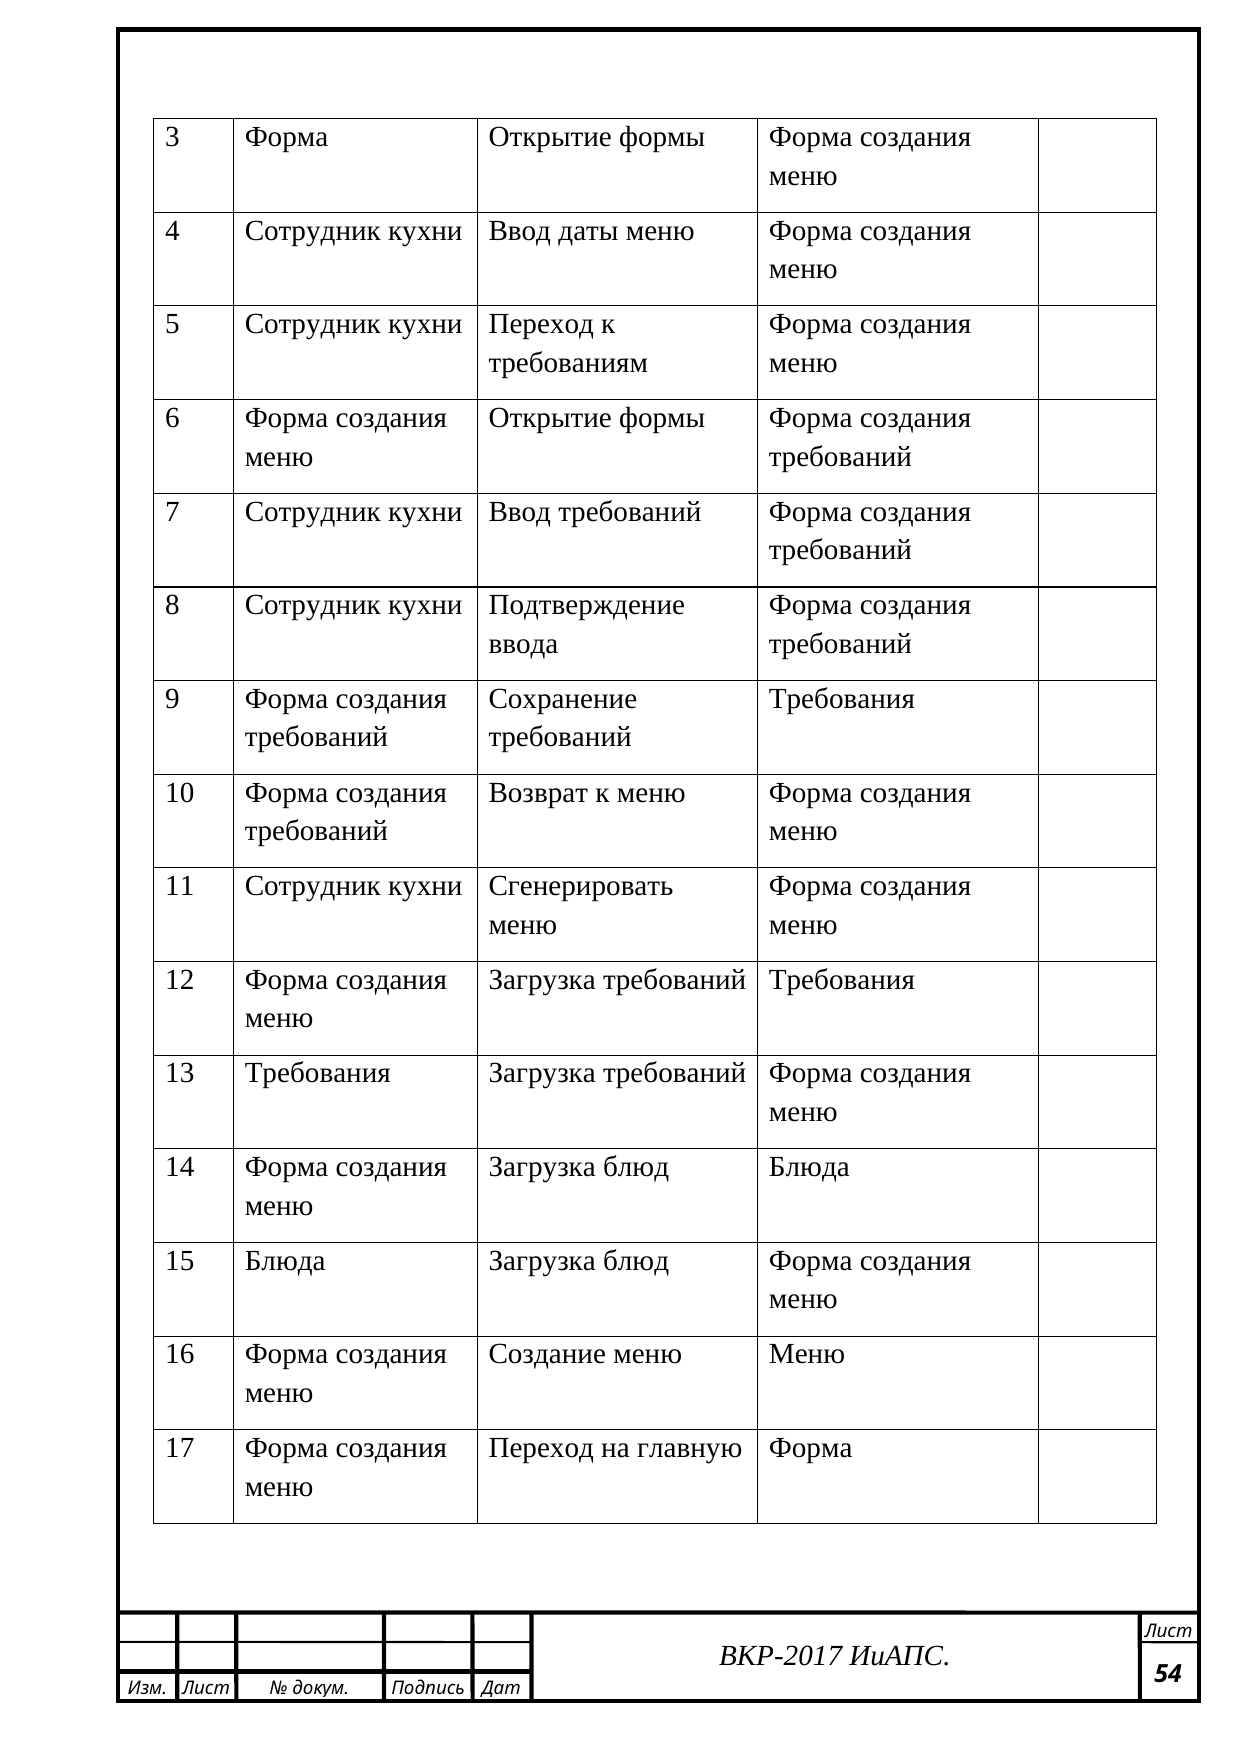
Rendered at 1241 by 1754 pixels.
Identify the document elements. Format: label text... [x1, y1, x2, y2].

table_cell Сгенерировать меню [478, 868, 757, 961]
table_cell 9 [154, 681, 233, 774]
table_cell [1039, 119, 1156, 212]
table_cell Загрузка блюд [478, 1243, 757, 1336]
table_cell Форма создания меню [758, 868, 1038, 961]
table_cell Форма создания меню [758, 1056, 1038, 1148]
table_cell Форма создания требований [234, 681, 477, 774]
table_cell [1039, 681, 1156, 774]
table_cell Форма создания требований [758, 494, 1038, 586]
table_cell Форма создания меню [758, 775, 1038, 867]
table_cell 13 [154, 1056, 233, 1148]
table_cell [1039, 962, 1156, 1054]
table_cell Создание меню [478, 1337, 757, 1429]
table_cell Форма создания требований [758, 400, 1038, 493]
table_cell Блюда [234, 1243, 477, 1336]
table_cell Сотрудник кухни [234, 306, 477, 399]
table_cell [1039, 1243, 1156, 1336]
table_cell Форма создания требований [234, 775, 477, 867]
table_cell Форма создания меню [758, 306, 1038, 399]
table_cell [1039, 775, 1156, 867]
table_cell Меню [758, 1337, 1038, 1429]
table_cell Переход на главную [478, 1430, 757, 1523]
table_cell 3 [154, 119, 233, 212]
table_cell Форма создания меню [234, 1337, 477, 1429]
table_cell Загрузка блюд [478, 1149, 757, 1242]
table_cell Требования [758, 681, 1038, 774]
table_cell Форма создания меню [234, 400, 477, 493]
table_cell 11 [154, 868, 233, 961]
table_cell Ввод даты меню [478, 213, 757, 305]
table_cell 5 [154, 306, 233, 399]
table_cell Возврат к меню [478, 775, 757, 867]
table_cell [1039, 1149, 1156, 1242]
table_cell Сохранение требований [478, 681, 757, 774]
table_cell Переход к требованиям [478, 306, 757, 399]
table_cell Загрузка требований [478, 962, 757, 1054]
table_cell [1039, 1430, 1156, 1523]
table_cell [1039, 494, 1156, 586]
table_cell Форма создания меню [758, 119, 1038, 212]
table_cell 6 [154, 400, 233, 493]
table_cell Сотрудник кухни [234, 494, 477, 586]
table_cell Форма создания меню [758, 213, 1038, 305]
table_cell Блюда [758, 1149, 1038, 1242]
table_cell 7 [154, 494, 233, 586]
table_cell Ввод требований [478, 494, 757, 586]
table_cell [1039, 588, 1156, 680]
table_cell Сотрудник кухни [234, 588, 477, 680]
table_cell [1039, 868, 1156, 961]
table_cell Форма создания меню [758, 1243, 1038, 1336]
table_cell 8 [154, 588, 233, 680]
table_cell 10 [154, 775, 233, 867]
table_cell 17 [154, 1430, 233, 1523]
table_cell 12 [154, 962, 233, 1054]
table_cell 4 [154, 213, 233, 305]
table_cell 15 [154, 1243, 233, 1336]
table_cell Требования [758, 962, 1038, 1054]
table_cell 16 [154, 1337, 233, 1429]
table_cell Сотрудник кухни [234, 213, 477, 305]
table_cell Подтверждение ввода [478, 588, 757, 680]
table_cell Открытие формы [478, 119, 757, 212]
table_cell Форма [234, 119, 477, 212]
table_cell Форма создания требований [758, 588, 1038, 680]
table_cell Форма создания меню [234, 1430, 477, 1523]
table_cell Сотрудник кухни [234, 868, 477, 961]
table_cell Открытие формы [478, 400, 757, 493]
table_cell 14 [154, 1149, 233, 1242]
table_cell [1039, 1056, 1156, 1148]
table_cell Форма [758, 1430, 1038, 1523]
table_cell Требования [234, 1056, 477, 1148]
table_cell [1039, 1337, 1156, 1429]
table_cell [1039, 400, 1156, 493]
table_cell Загрузка требований [478, 1056, 757, 1148]
table_cell Форма создания меню [234, 962, 477, 1054]
table_cell [1039, 306, 1156, 399]
table_cell Форма создания меню [234, 1149, 477, 1242]
table_cell [1039, 213, 1156, 305]
